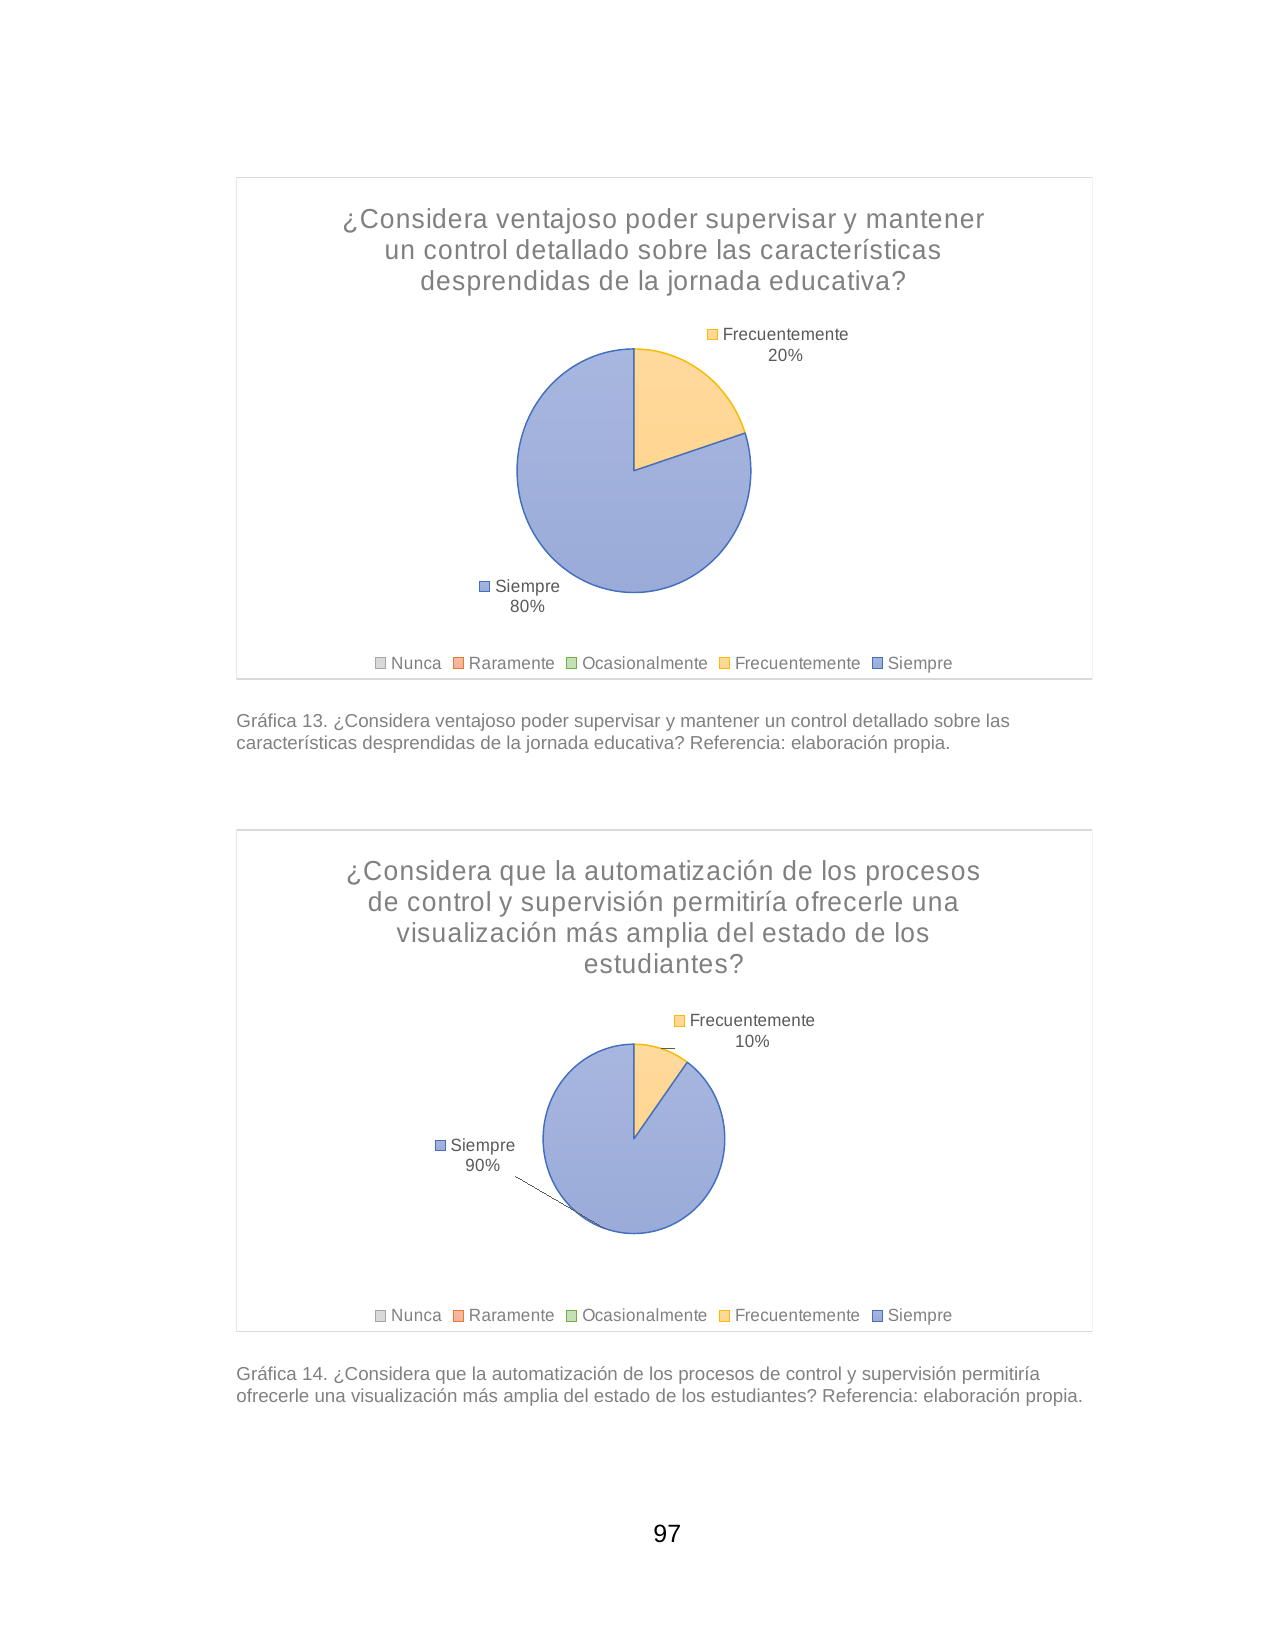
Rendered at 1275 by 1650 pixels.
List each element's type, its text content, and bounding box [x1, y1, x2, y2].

text Gráfica . ¿Considera que la automatización de los procesos de control y supervisión permitiría ofrecerle una visualización más amplia del estado de los estudiantes? Referencia: elaboración propia. [236, 1363, 1098, 1406]
text Gráfica . ¿Considera ventajoso poder supervisar y mantener un control detallado sobre las características desprendidas de la jornada educativa? Referencia: elaboración propia. [236, 710, 1098, 753]
